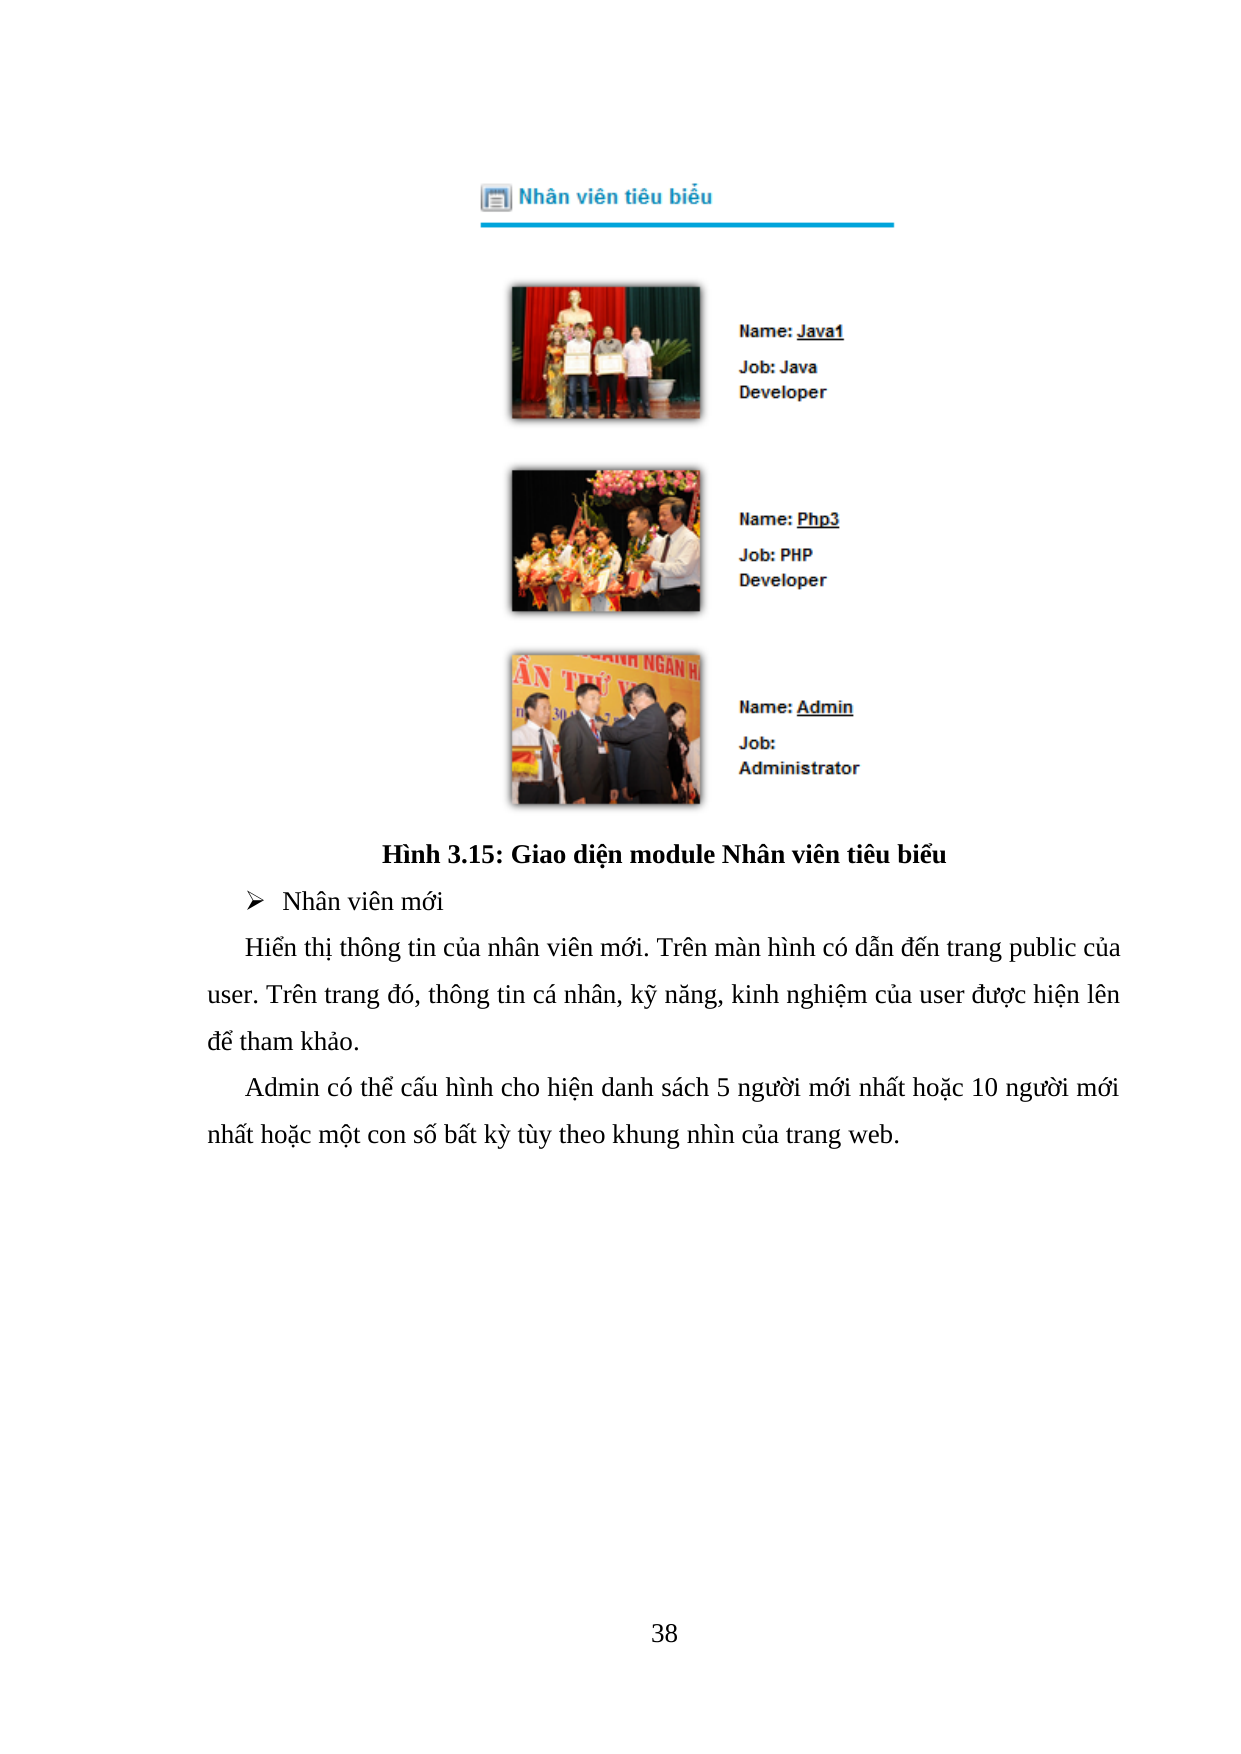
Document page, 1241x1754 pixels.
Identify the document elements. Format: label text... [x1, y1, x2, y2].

picture [467, 177, 899, 823]
list Nhân viên mới [207, 884, 1122, 916]
text Admin có thể cấu hình cho hiện danh sách 5 người mới nhất hoặc 10 người mới nhất hoặc một con số bất kỳ tùy theo khung nhìn của trang web. [207, 1071, 1122, 1149]
list Hiển thị thông tin của nhân viên mới. Trên màn hình có dẫn đến trang public của user. Trên trang đó, thông tin cá nhân, kỹ năng, kinh nghiệm của user được hiện lên để tham khảo. [207, 931, 1122, 1056]
